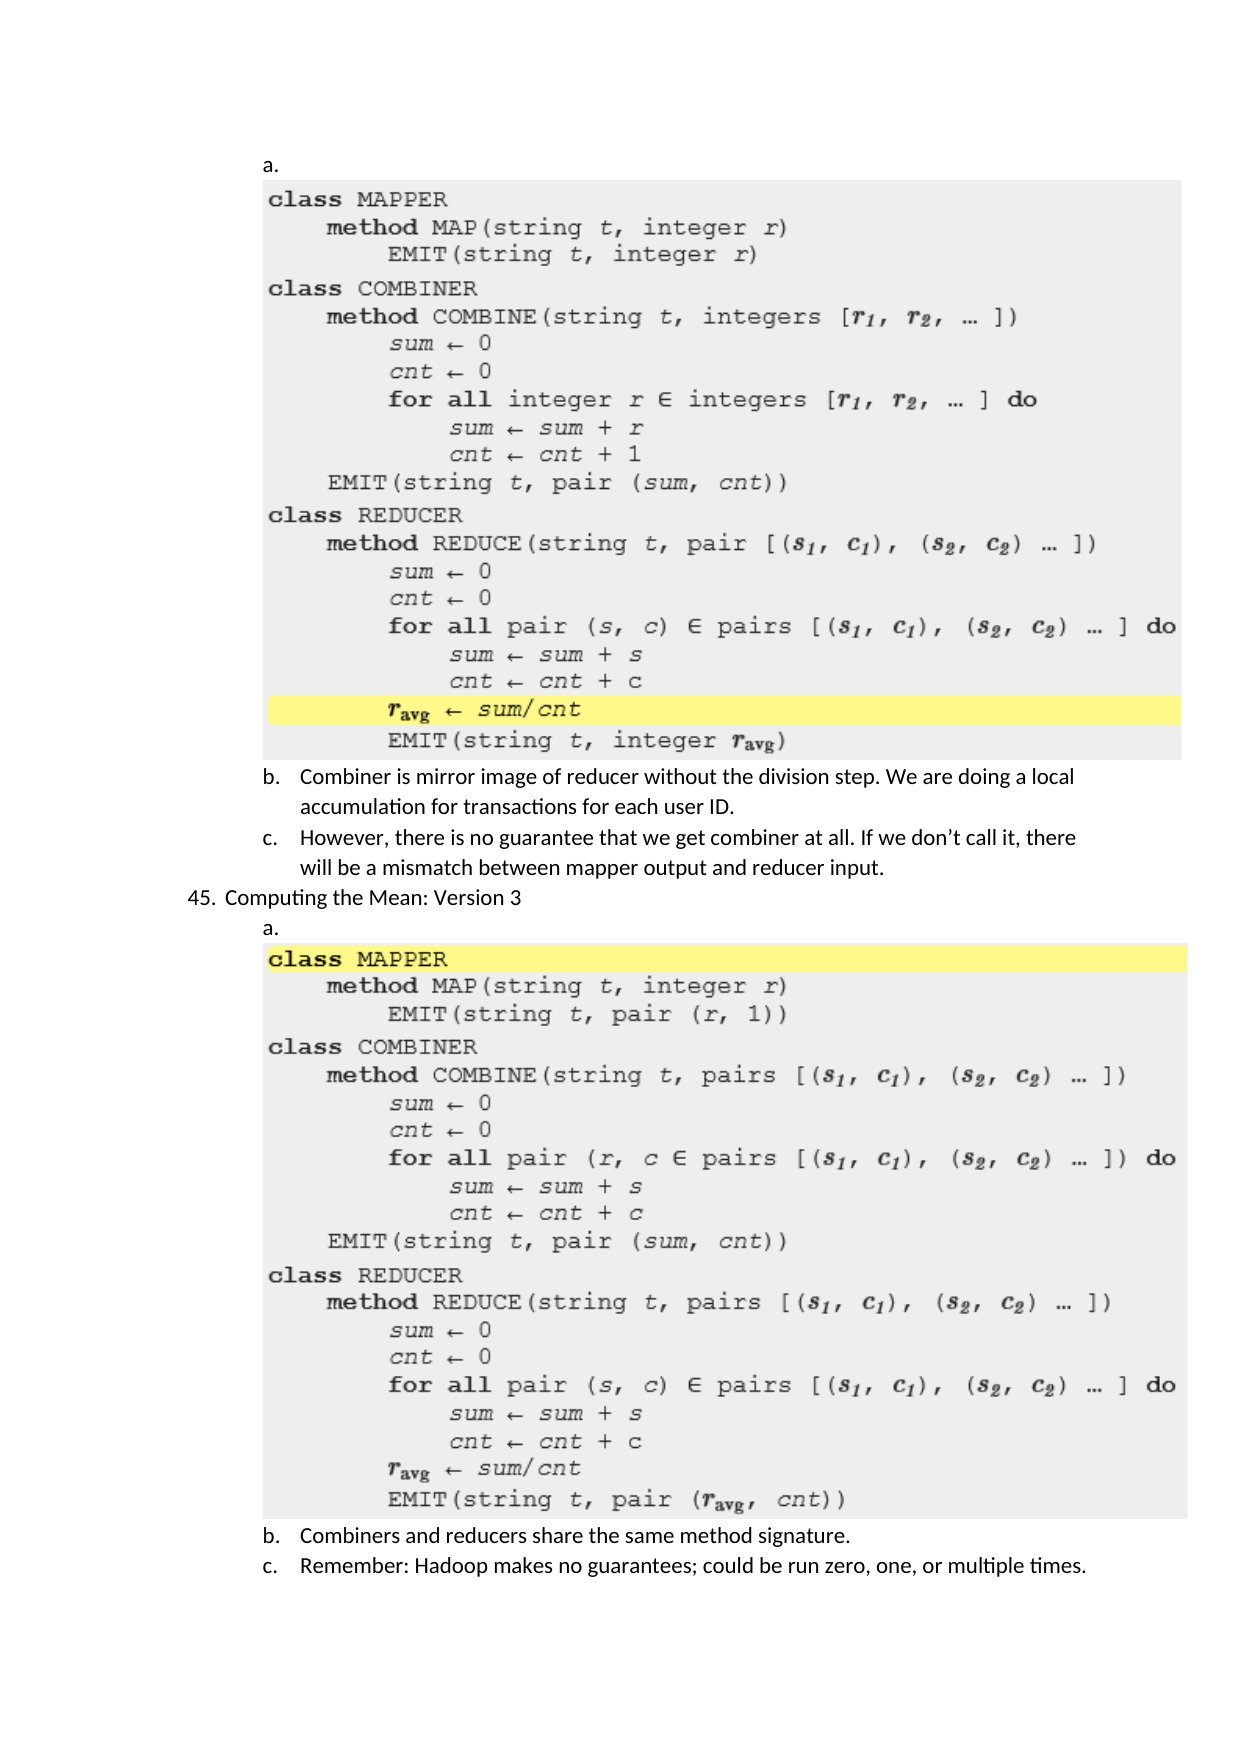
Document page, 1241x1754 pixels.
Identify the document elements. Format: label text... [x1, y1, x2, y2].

list Combiner is mirror image of reducer without the division step. We are doing a local accumulation for transactions for each user ID. [262, 762, 1090, 820]
list Remember: Hadoop makes no guarantees; could be run zero, one, or multiple times. [262, 1551, 1090, 1579]
picture [262, 180, 1182, 760]
list However, there is no guarantee that we get combiner at all. If we don’t call it, there will be a mismatch between mapper output and reducer input. [262, 823, 1090, 881]
list Combiners and reducers share the same method signature. [262, 1521, 1090, 1549]
picture [262, 943, 1188, 1519]
list Computing the Mean: Version 3 [187, 883, 1090, 911]
